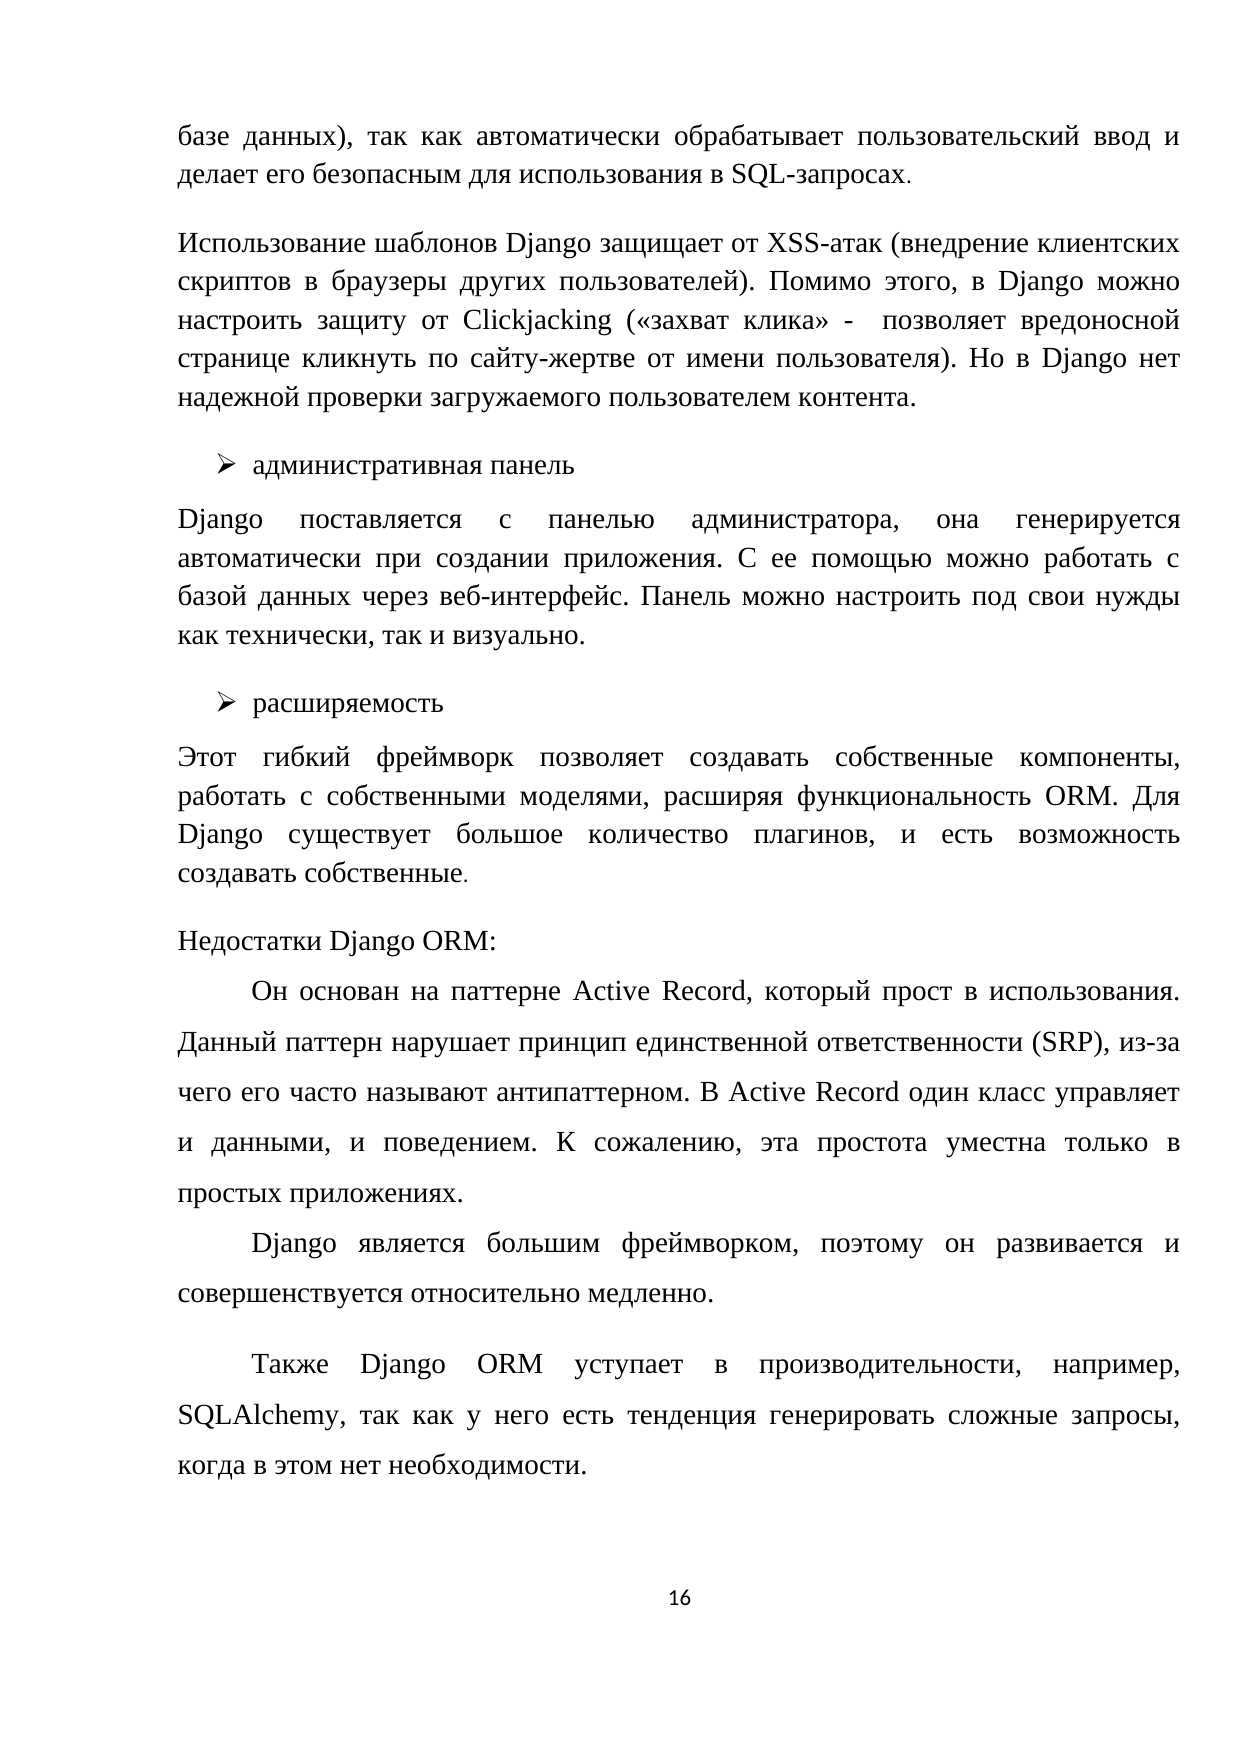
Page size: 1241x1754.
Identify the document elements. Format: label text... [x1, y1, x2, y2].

text Django поставляется с панелью администратора, она генерируется автоматически при создании приложения. С ее помощью можно работать с базой данных через веб-интерфейс. Панель можно настроить под свои нужды как технически, так и визуально. [177, 501, 1181, 651]
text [177, 118, 1181, 190]
list расширяемость [215, 685, 1181, 719]
list административная панель [215, 447, 1181, 481]
text Использование шаблонов Django защищает от XSS-атак (внедрение клиентских скриптов в браузеры других пользователей). Помимо этого, в Django можно настроить защиту от Clickjacking («захват клика» - позволяет вредоносной странице кликнуть по сайту-жертве от имени пользователя). Но в Django нет надежной проверки загружаемого пользователем контента. [177, 225, 1181, 412]
text Он основан на паттерне Active Record, который прост в использования. Данный паттерн нарушает принцип единственной ответственности (SRP), из-за чего его часто называют антипаттерном. В Active Record один класс управляет и данными, и поведением. К сожалению, эта простота уместна только в простых приложениях. [177, 973, 1181, 1208]
text Django является большим фреймворком, поэтому он развивается и совершенствуется относительно медленно. [177, 1225, 1181, 1309]
text Также Django ORM уступает в производительности, например, SQLAlchemy, так как у него есть тенденция генерировать сложные запросы, когда в этом нет необходимости. [177, 1346, 1181, 1481]
text Этот гибкий фреймворк позволяет создавать собственные компоненты, работать с собственными моделями, расширяя функциональность ORM. Для Django существует большое количество плагинов, и есть возможность создавать собственные. [177, 739, 1181, 889]
text Недостатки Django ORM: [177, 923, 1181, 957]
